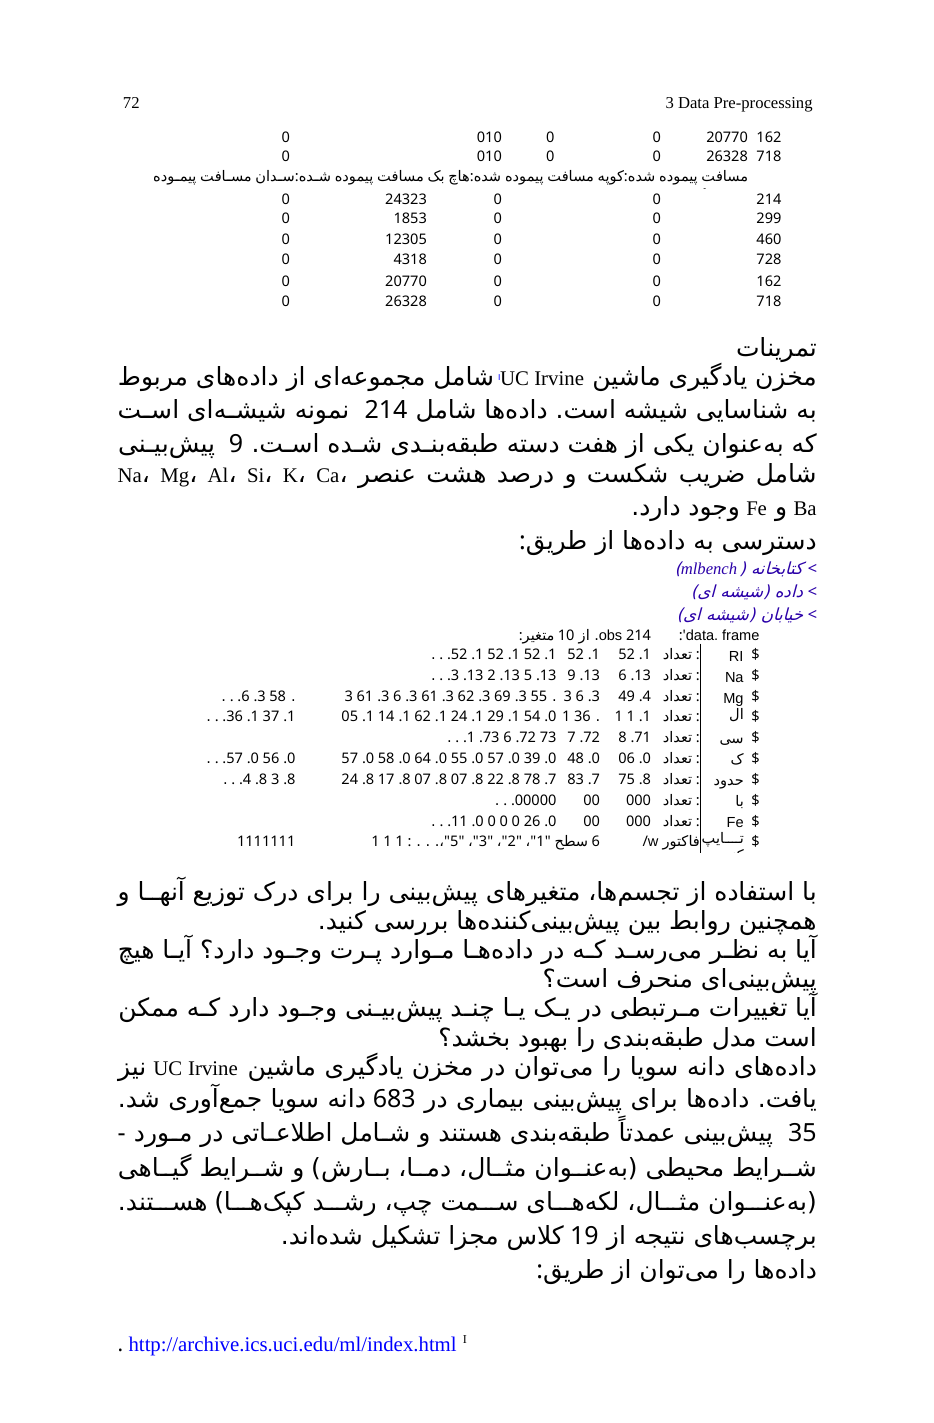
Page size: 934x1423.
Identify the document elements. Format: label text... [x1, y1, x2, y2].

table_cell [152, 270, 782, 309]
text > خیابان (شیشه ای) [118, 602, 817, 625]
text تمرینات [118, 333, 817, 362]
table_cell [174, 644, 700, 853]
text > کتابخانه (mlbench) [118, 557, 817, 579]
text داده‌ها را می‌توان از طریق: [118, 1251, 817, 1285]
text مخزن یادگیری ماشین UC Irvine شامل مجموعه‌ای از داده‌های مربوط به شناسایی شیشه است. داده‌ها شامل 214 نمونه شیشه‌ای است که به‌عنوان یکی از هفت دسته طبقه‌بندی شده است. 9 پیش‌بینی شامل ضریب شکست و درصد هشت عنصر Na، Mg، Al، Si، K، Ca، Ba و Fe وجود دارد. [118, 362, 817, 523]
text دسترسی به داده‌ها از طریق: [118, 523, 817, 557]
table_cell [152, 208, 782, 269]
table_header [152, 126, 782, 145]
text آیا تغییرات مرتبطی در یک یا چند پیش‌بینی وجود دارد که ممکن است مدل طبقه‌بندی را بهبود بخشد؟ [118, 993, 817, 1052]
text > داده (شیشه ای) [118, 579, 817, 602]
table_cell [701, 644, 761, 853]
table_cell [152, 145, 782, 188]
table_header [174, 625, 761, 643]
text داده‌های دانه سویا را می‌توان در مخزن یادگیری ماشین UC Irvine نیز یافت. داده‌ها برای پیش‌بینی بیماری در 683 دانه سویا جمع‌آوری شد. 35 پیش‌بینی عمدتاً طبقه‌بندی هستند و شامل اطلاعاتی در مورد شرایط محیطی (به‌عنوان مثال، دما، بارش) و شرایط گیاهی (به‌عنوان مثال، لکه‌های سمت چپ، رشد کپک‌ها) هستند. برچسب‌های نتیجه از 19 کلاس مجزا تشکیل شده‌اند. [118, 1052, 817, 1251]
text با استفاده از تجسم‌ها، متغیرهای پیش‌بینی را برای درک توزیع آنها و همچنین روابط بین پیش‌بینی‌کننده‌ها بررسی کنید. [118, 877, 817, 935]
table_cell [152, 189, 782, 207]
text آیا به نظر می‌رسد که در داده‌ها موارد پرت وجود دارد؟ آیا هیچ پیش‌بینی‌ای منحرف است؟ [118, 935, 817, 993]
